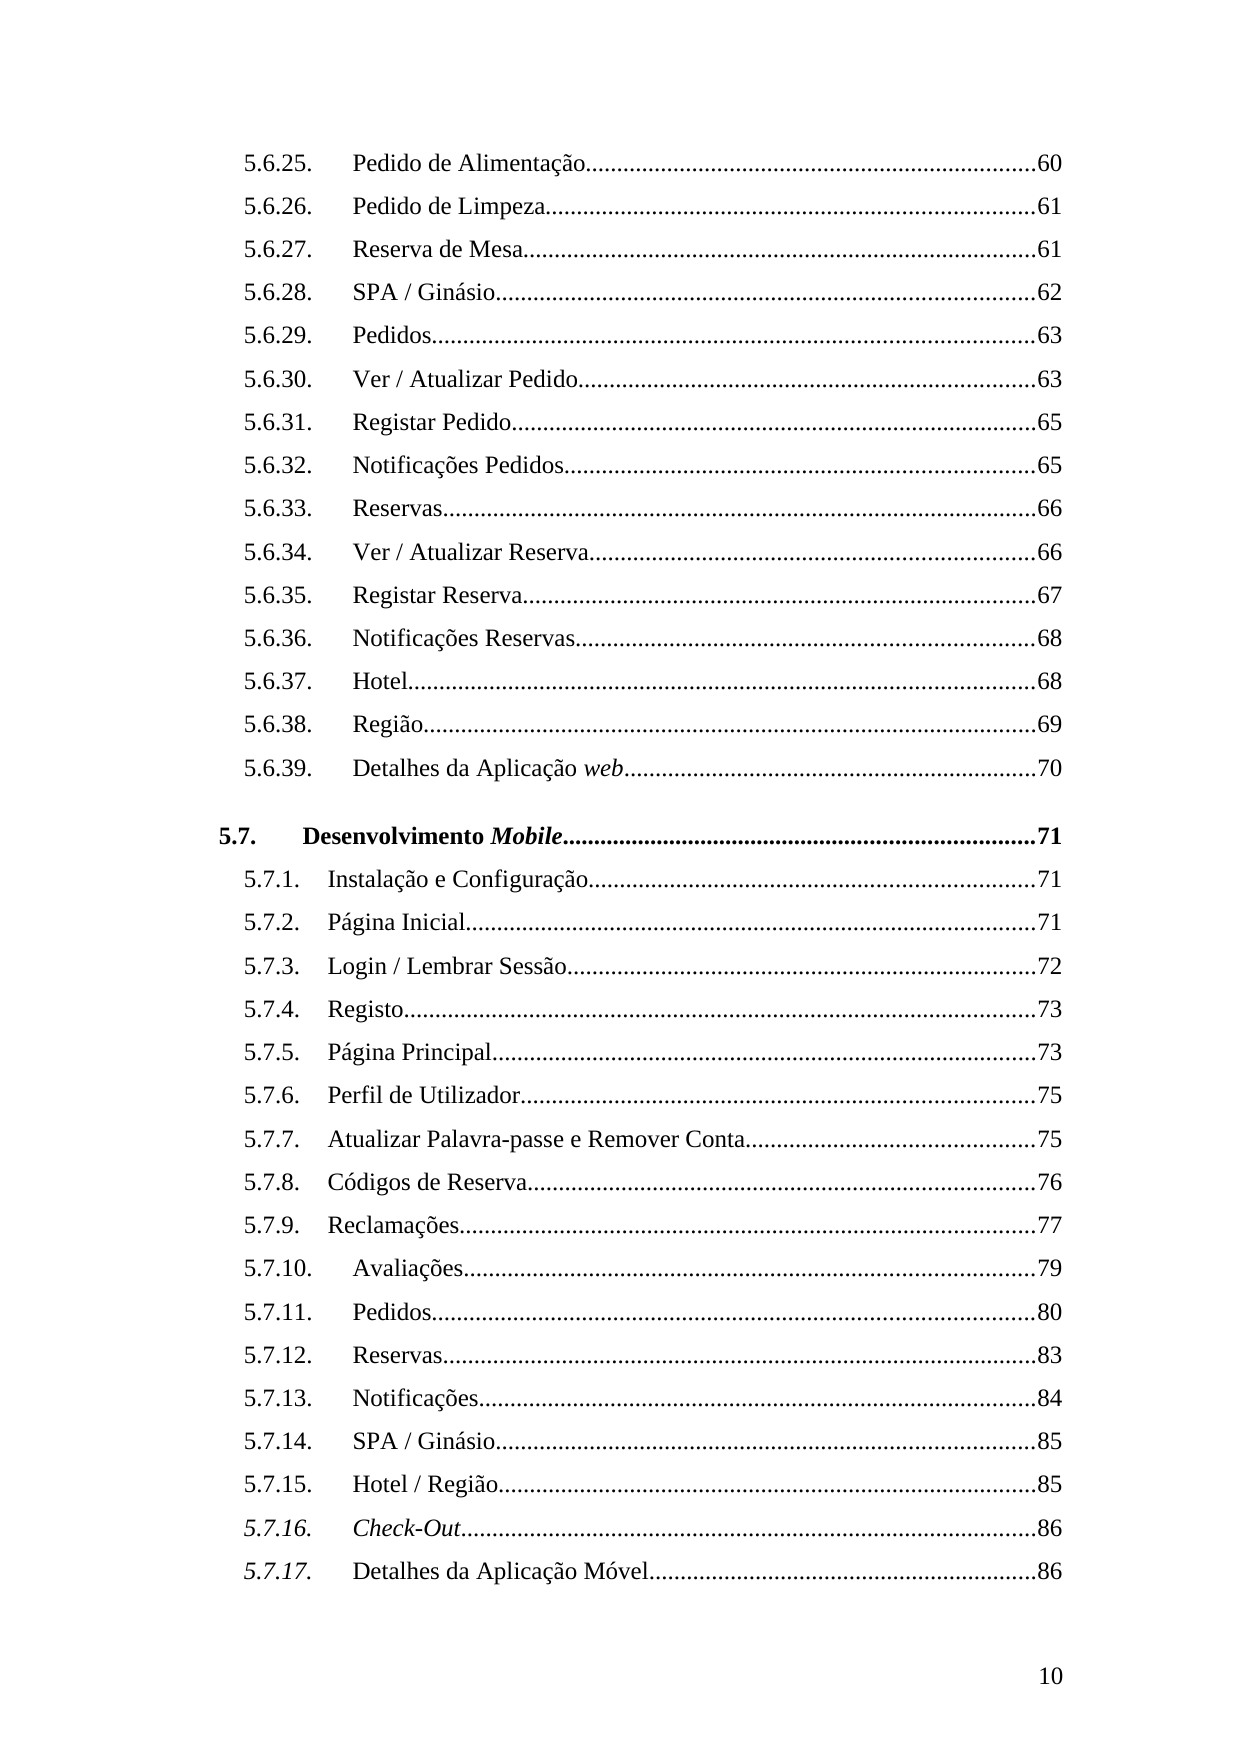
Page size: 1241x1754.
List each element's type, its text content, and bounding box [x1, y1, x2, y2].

text 5.7.16. Check-Out 86 [202, 1513, 1063, 1541]
text 5.7.15. Hotel / Região 85 [202, 1469, 1063, 1498]
text 5.7. Desenvolvimento Mobile 71 [177, 821, 1063, 850]
text 5.7.1. Instalação e Configuração 71 [202, 864, 1063, 893]
text 5.6.32. Notificações Pedidos 65 [202, 450, 1063, 479]
text 5.7.6. Perfil de Utilizador 75 [202, 1080, 1063, 1109]
text 5.6.39. Detalhes da Aplicação web 70 [202, 753, 1063, 782]
text 5.7.2. Página Inicial 71 [202, 907, 1063, 936]
text 5.7.7. Atualizar Palavra-passe e Remover Conta 75 [202, 1124, 1063, 1152]
text 5.7.9. Reclamações 77 [202, 1210, 1063, 1239]
text 5.6.27. Reserva de Mesa 61 [202, 234, 1063, 263]
text 5.6.36. Notificações Reservas 68 [202, 623, 1063, 652]
text 5.6.35. Registar Reserva 67 [202, 580, 1063, 609]
text 5.6.33. Reservas 66 [202, 493, 1063, 522]
text 5.7.4. Registo 73 [202, 994, 1063, 1023]
text 5.7.14. SPA / Ginásio 85 [202, 1426, 1063, 1455]
text 5.6.37. Hotel 68 [202, 666, 1063, 695]
text 5.7.3. Login / Lembrar Sessão 72 [202, 951, 1063, 979]
text 5.6.31. Registar Pedido 65 [202, 407, 1063, 436]
text 5.7.5. Página Principal 73 [202, 1037, 1063, 1066]
text 5.6.25. Pedido de Alimentação 60 [202, 148, 1063, 176]
text 5.6.26. Pedido de Limpeza 61 [202, 191, 1063, 219]
text 5.7.11. Pedidos 80 [202, 1297, 1063, 1325]
text 5.6.34. Ver / Atualizar Reserva 66 [202, 537, 1063, 565]
text 5.7.13. Notificações 84 [202, 1383, 1063, 1412]
text 5.6.38. Região 69 [202, 709, 1063, 738]
text 5.7.12. Reservas 83 [202, 1340, 1063, 1368]
text 5.6.28. SPA / Ginásio 62 [202, 277, 1063, 306]
text 5.6.29. Pedidos 63 [202, 321, 1063, 349]
text 5.7.8. Códigos de Reserva 76 [202, 1167, 1063, 1196]
text 5.7.17. Detalhes da Aplicação Móvel 86 [202, 1556, 1063, 1585]
text 5.6.30. Ver / Atualizar Pedido 63 [202, 364, 1063, 392]
text 5.7.10. Avaliações 79 [202, 1253, 1063, 1282]
